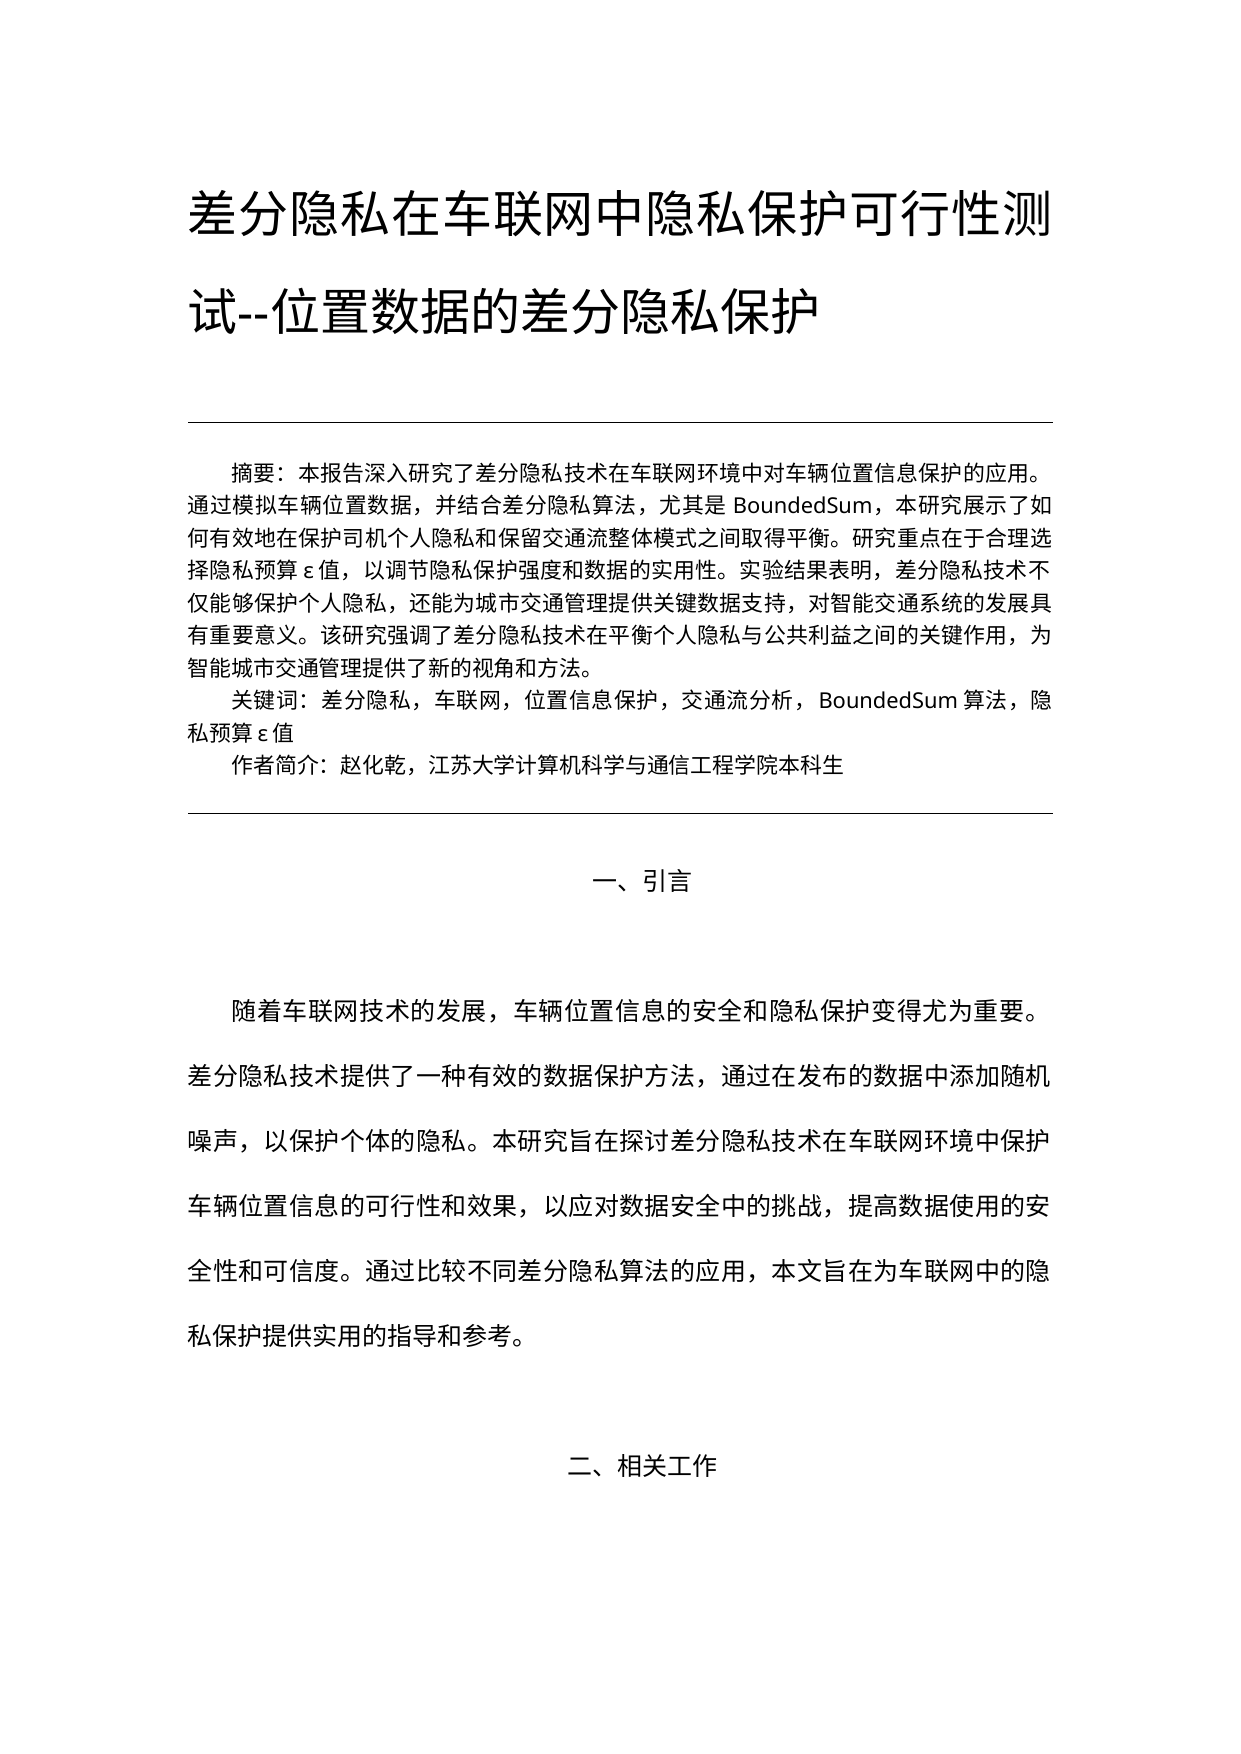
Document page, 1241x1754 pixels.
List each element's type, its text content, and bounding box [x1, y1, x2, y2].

list 引言 [187, 847, 1053, 912]
text 关键词：差分隐私，车联网，位置信息保护，交通流分析，BoundedSum算法，隐私预算ε值 [187, 683, 1053, 748]
text 差分隐私在车联网中隐私保护可行性测试--位置数据的差分隐私保护 [187, 162, 1053, 357]
text 随着车联网技术的发展，车辆位置信息的安全和隐私保护变得尤为重要。差分隐私技术提供了一种有效的数据保护方法，通过在发布的数据中添加随机噪声，以保护个体的隐私。本研究旨在探讨差分隐私技术在车联网环境中保护车辆位置信息的可行性和效果，以应对数据安全中的挑战，提高数据使用的安全性和可信度。通过比较不同差分隐私算法的应用，本文旨在为车联网中的隐私保护提供实用的指导和参考。 [187, 977, 1053, 1367]
list 相关工作 [187, 1432, 1053, 1497]
text 摘要：本报告深入研究了差分隐私技术在车联网环境中对车辆位置信息保护的应用。通过模拟车辆位置数据，并结合差分隐私算法，尤其是BoundedSum，本研究展示了如何有效地在保护司机个人隐私和保留交通流整体模式之间取得平衡。研究重点在于合理选择隐私预算ε值，以调节隐私保护强度和数据的实用性。实验结果表明，差分隐私技术不仅能够保护个人隐私，还能为城市交通管理提供关键数据支持，对智能交通系统的发展具有重要意义。该研究强调了差分隐私技术在平衡个人隐私与公共利益之间的关键作用，为智能城市交通管理提供了新的视角和方法。 [187, 456, 1053, 683]
text 作者简介：赵化乾，江苏大学计算机科学与通信工程学院本科生 [187, 748, 1053, 781]
